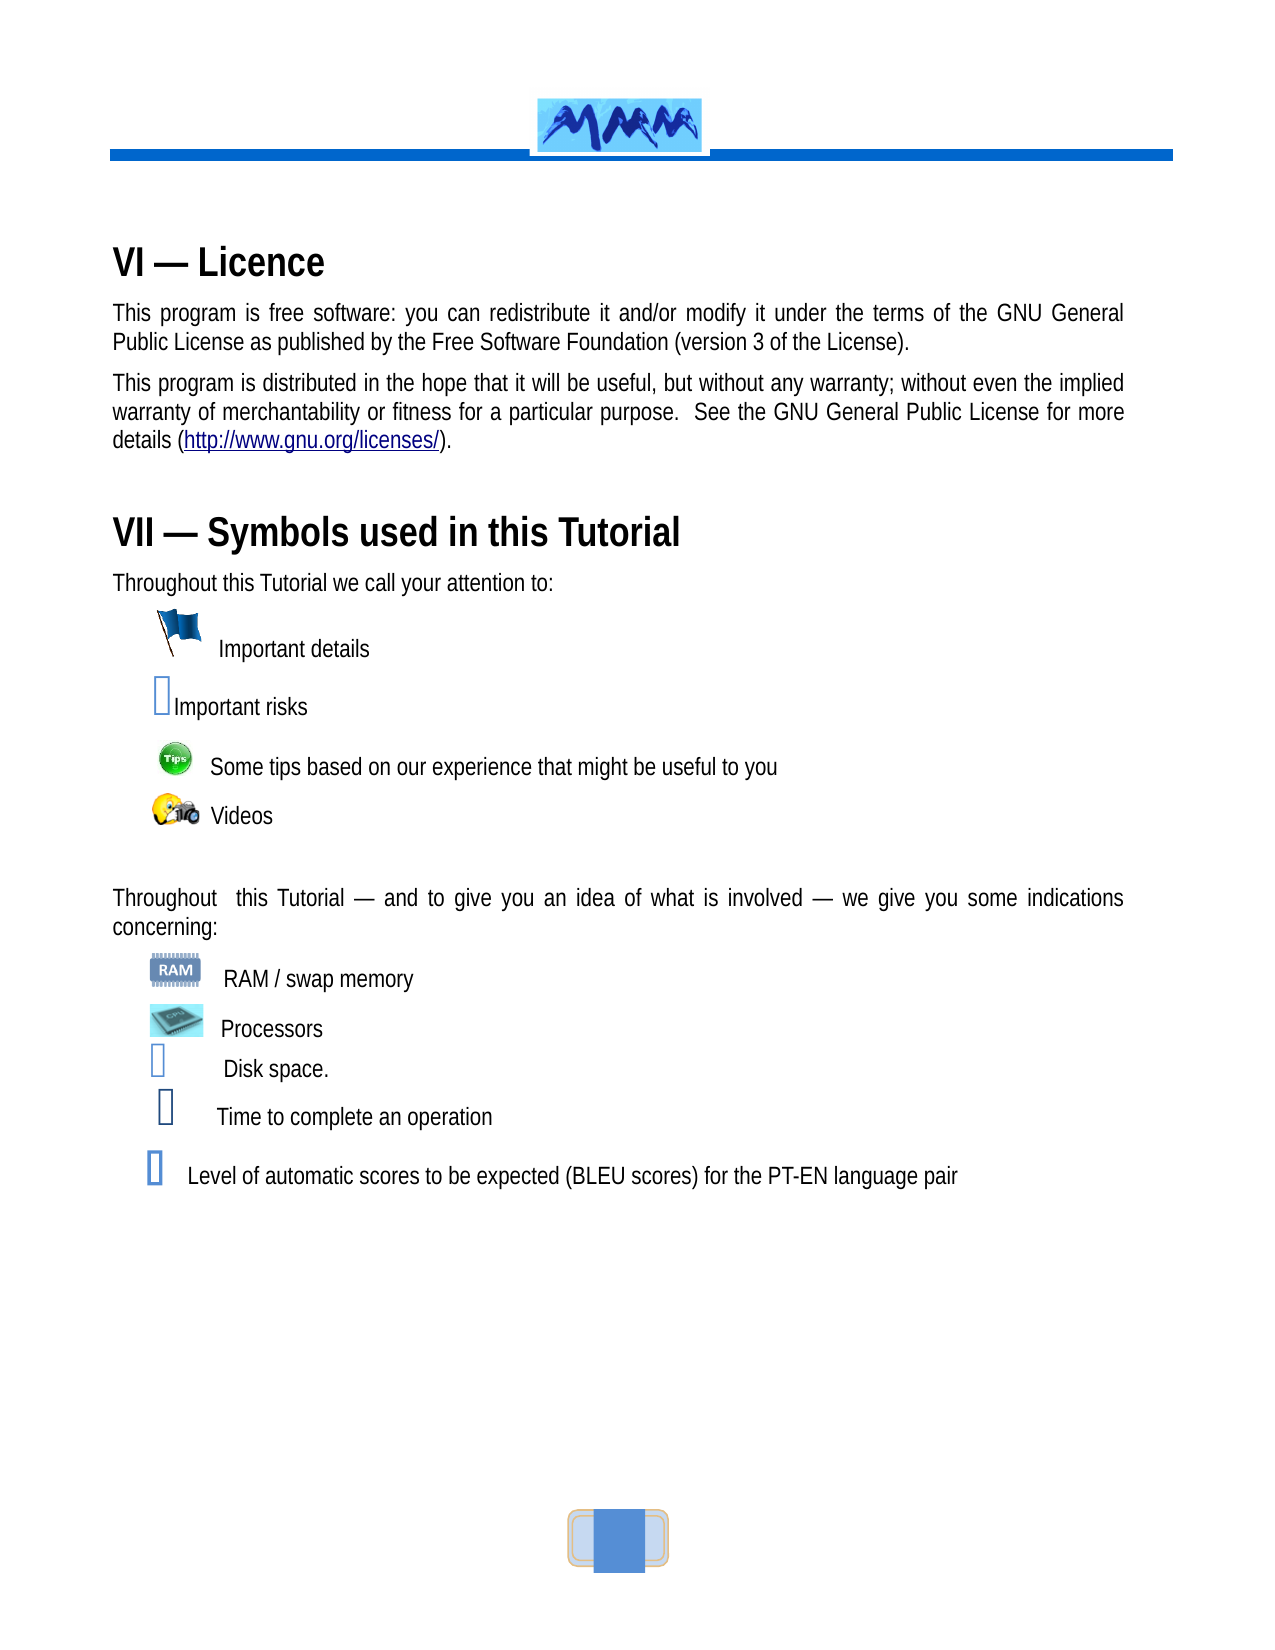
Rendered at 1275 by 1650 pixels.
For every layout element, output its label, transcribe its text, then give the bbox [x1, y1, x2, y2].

text This program is distributed in the hope that it will be useful, but without any warranty; without even the implied warranty of merchantability or fitness for a particular purpose. See the GNU General Public License for more details (http://www.gnu.org/licenses/). [112, 368, 1127, 454]
text Some tips based on our experience that might be useful to you [112, 740, 1127, 781]
text This program is free software: you can redistribute it and/or modify it under the terms of the GNU General Public License as published by the Free Software Foundation (version 3 of the License). [112, 298, 1127, 355]
picture [529, 87, 710, 156]
text Processors [150, 1005, 1127, 1042]
picture [157, 740, 193, 776]
text Throughout this Tutorial we call your attention to: [112, 568, 1127, 596]
text Throughout this Tutorial — and to give you an idea of what is involved — we give you some indications concerning: [112, 883, 1127, 941]
picture [149, 1004, 204, 1037]
picture [152, 793, 200, 825]
picture [156, 608, 202, 657]
text RAM / swap memory [112, 953, 1127, 992]
text Videos [112, 793, 1127, 829]
subtitle VI — Licence [112, 238, 1127, 286]
text Important risks [112, 675, 1127, 728]
text Important details [157, 609, 1127, 662]
text Level of automatic scores to be expected (BLEU scores) for the PT-EN language pair [112, 1150, 1127, 1195]
subtitle VII — Symbols used in this Tutorial [112, 507, 1127, 555]
list Time to complete an operation [157, 1088, 1127, 1137]
list Disk space. [149, 1042, 1127, 1088]
